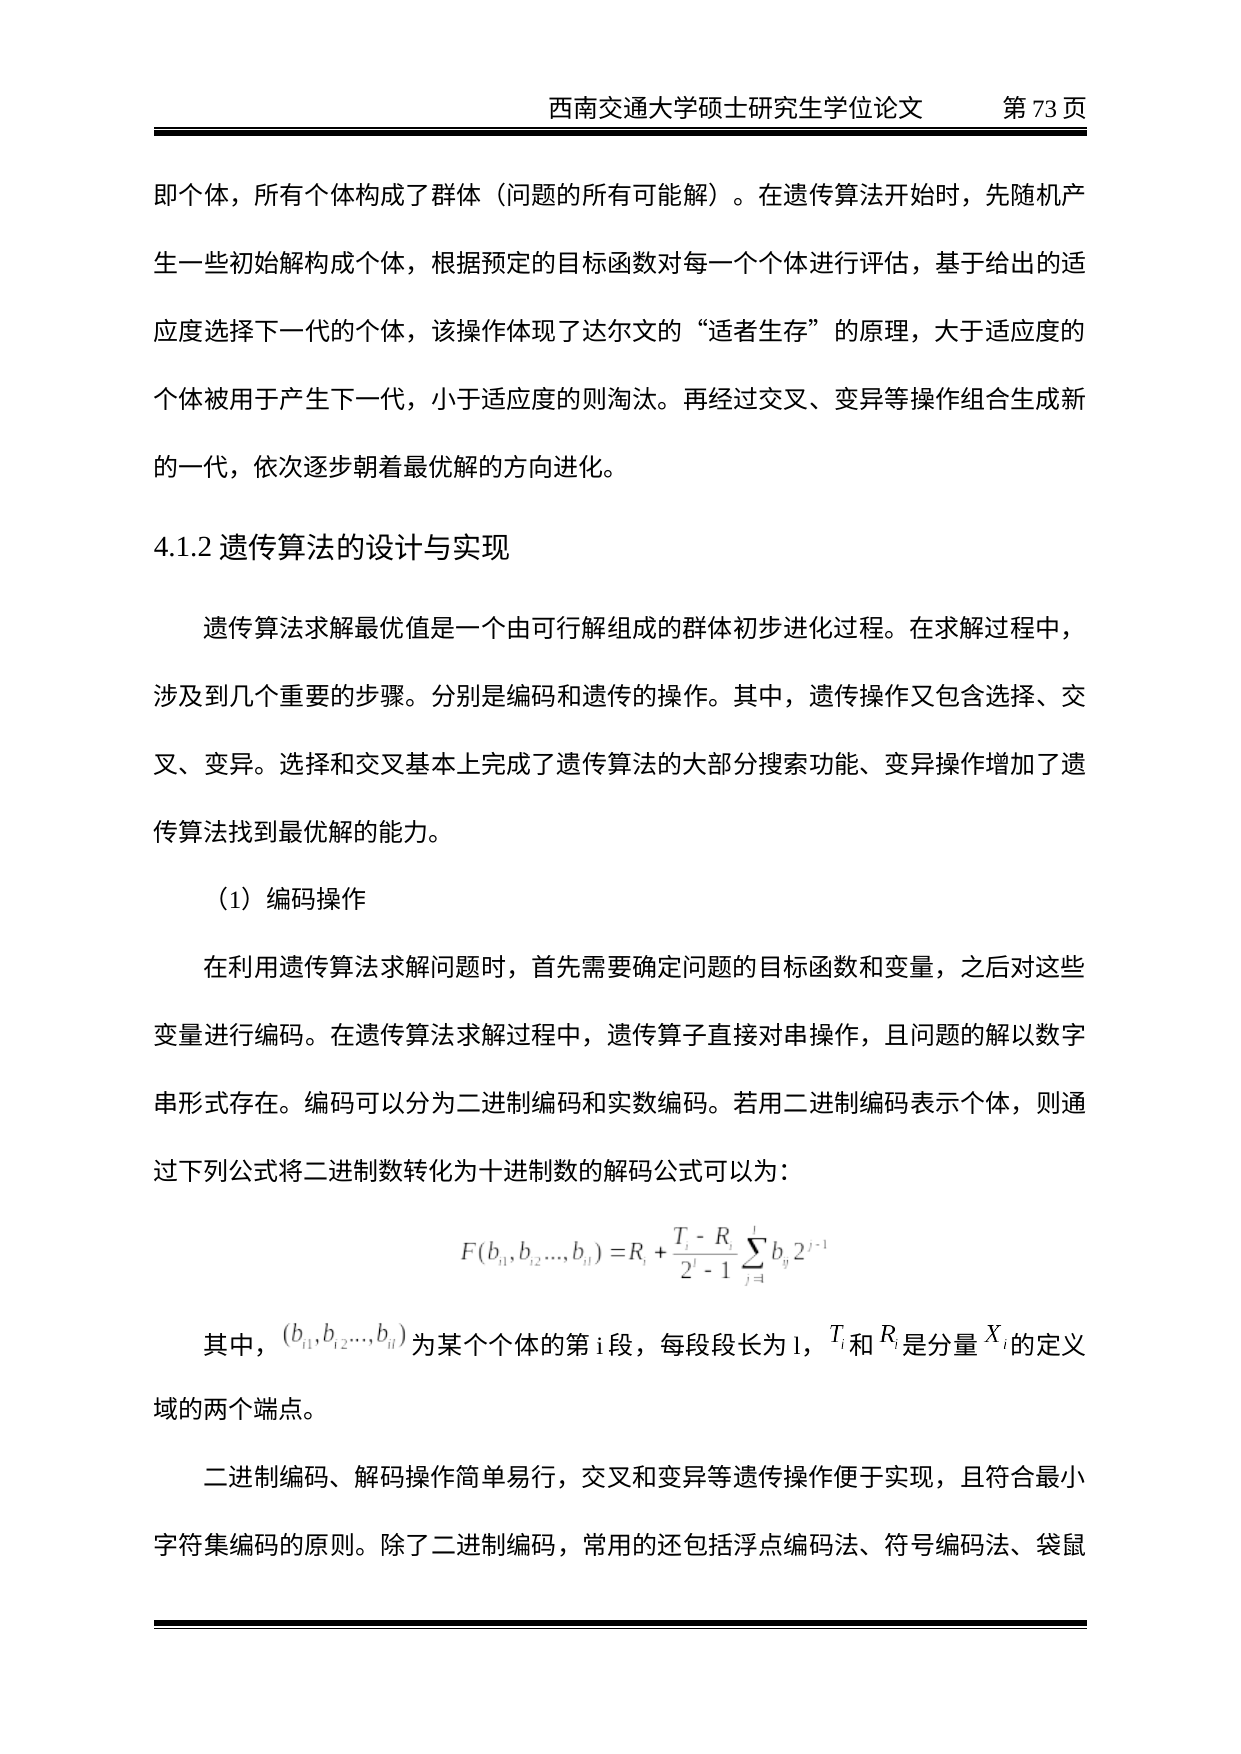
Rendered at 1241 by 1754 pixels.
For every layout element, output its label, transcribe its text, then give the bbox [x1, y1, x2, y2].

text 在利用遗传算法求解问题时，首先需要确定问题的目标函数和变量，之后对这些变量进行编码。在遗传算法求解过程中，遗传算子直接对串操作，且问题的解以数字串形式存在。编码可以分为二进制编码和实数编码。若用二进制编码表示个体，则通过下列公式将二进制数转化为十进制数的解码公式可以为： [153, 932, 1087, 1204]
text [153, 160, 1087, 499]
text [153, 1441, 1087, 1577]
text 其中，为某个个体的第i段，每段段长为l，和是分量的定义域的两个端点。 [153, 1306, 1087, 1441]
text 遗传算法求解最优值是一个由可行解组成的群体初步进化过程。在求解过程中，涉及到几个重要的步骤。分别是编码和遗传的操作。其中，遗传操作又包含选择、交叉、变异。选择和交叉基本上完成了遗传算法的大部分搜索功能、变异操作增加了遗传算法找到最优解的能力。 [153, 592, 1087, 864]
text （1）编码操作 [153, 864, 1087, 932]
title 4.1.2 遗传算法的设计与实现 [153, 512, 1087, 580]
